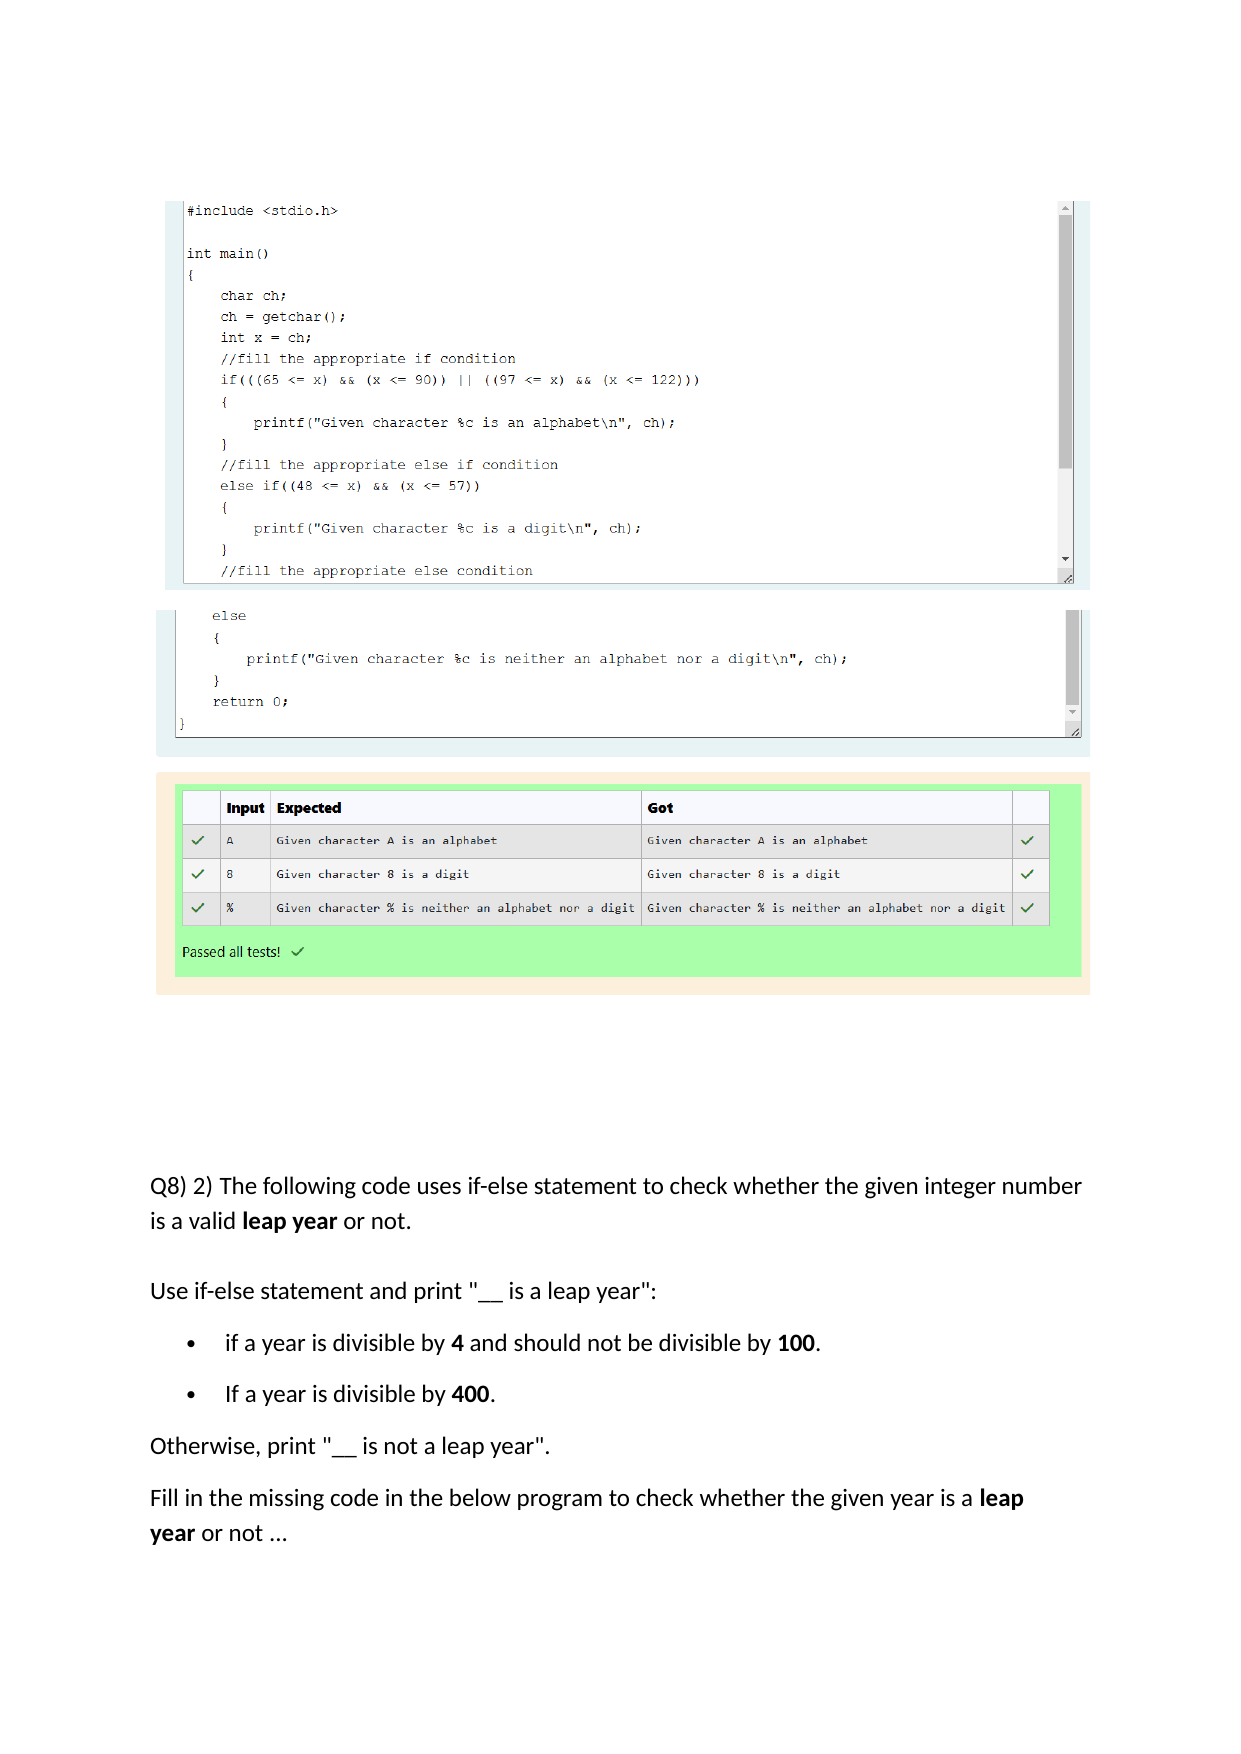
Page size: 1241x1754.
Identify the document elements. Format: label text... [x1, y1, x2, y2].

picture [150, 610, 1091, 995]
picture [150, 201, 1091, 590]
list If a year is divisible by 400. [187, 1379, 1090, 1409]
text Otherwise, print "__ is not a leap year". [150, 1430, 1090, 1461]
list if a year is divisible by 4 and should not be divisible by 100. [187, 1327, 1090, 1357]
text Fill in the missing code in the below program to check whether the given year is a leap year or not ... [150, 1482, 1090, 1547]
text Q8) 2) The following code uses if-else statement to check whether the given integer number is a valid leap year or not. Use if-else statement and print "__ is a leap year": [150, 1170, 1090, 1306]
